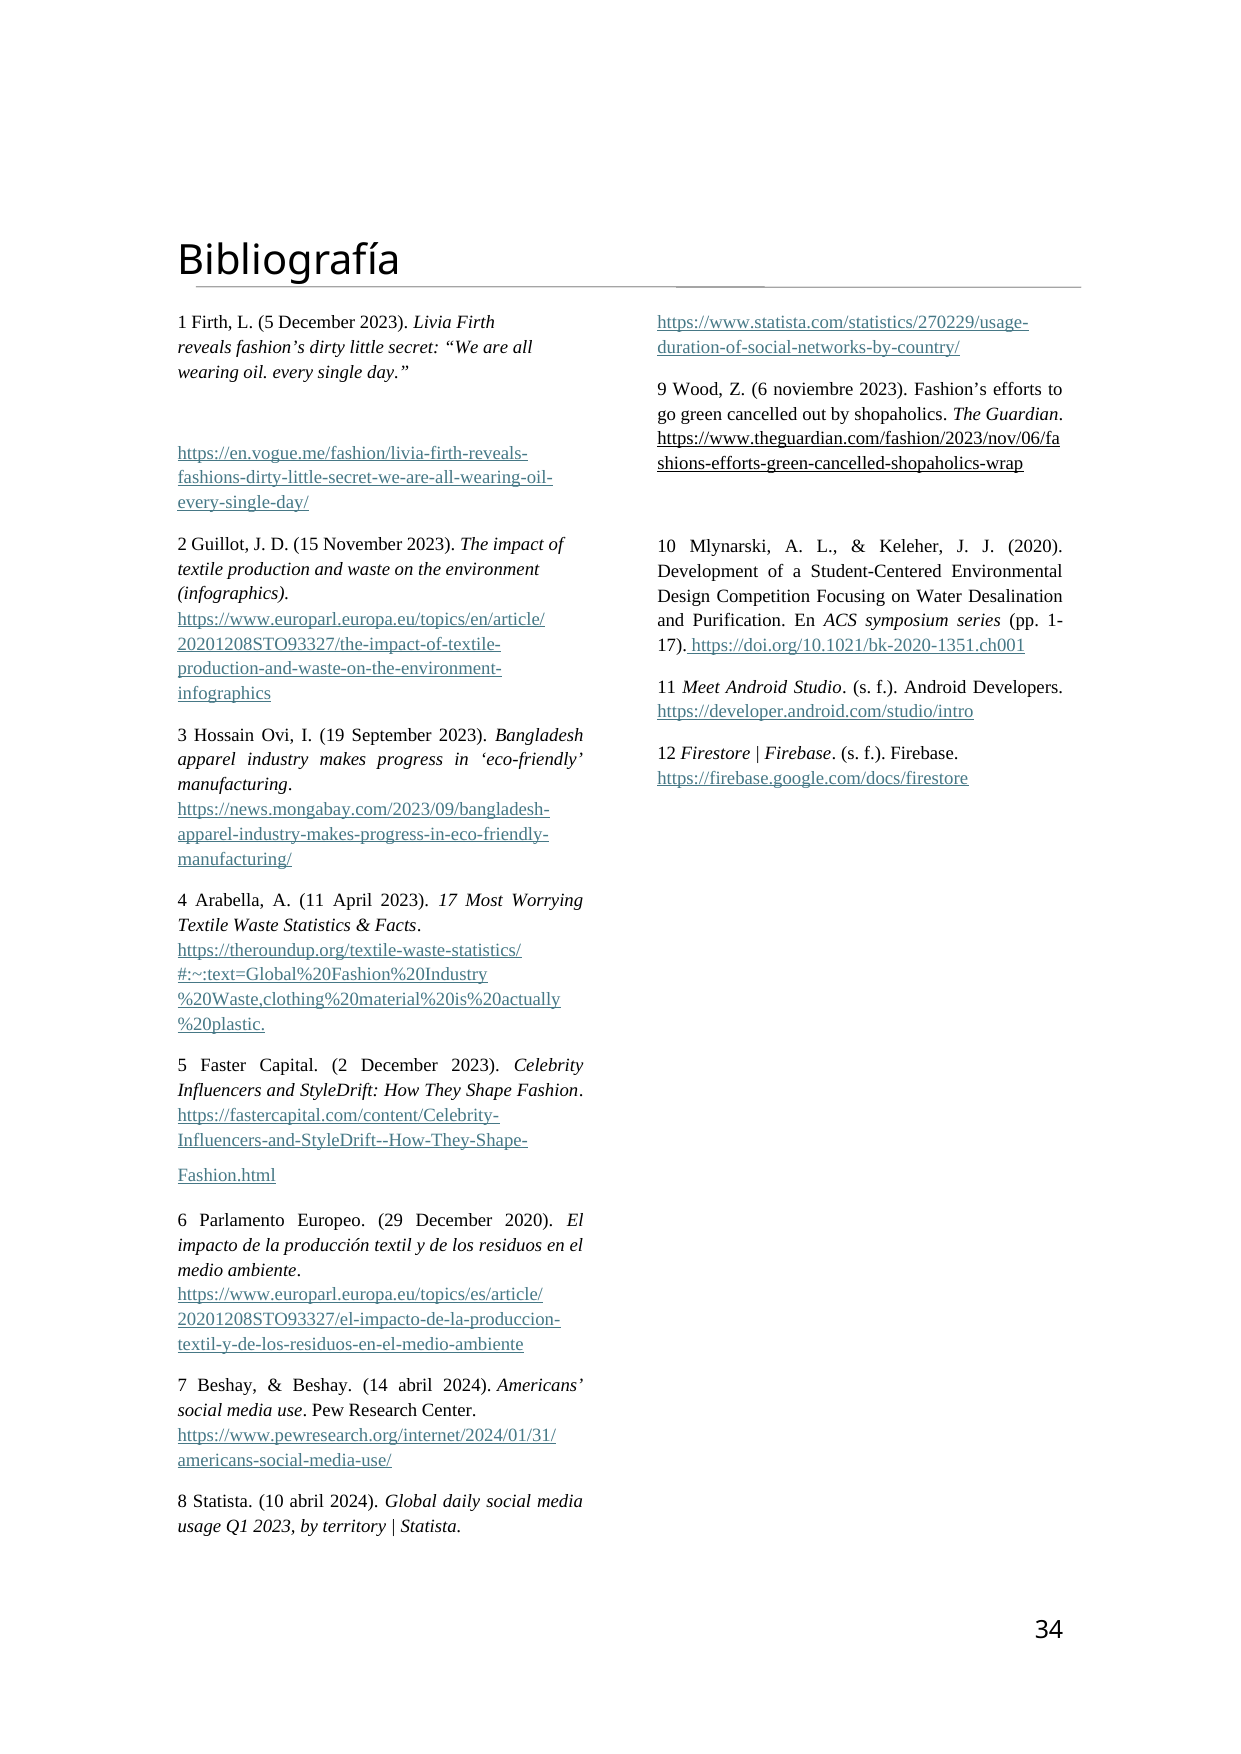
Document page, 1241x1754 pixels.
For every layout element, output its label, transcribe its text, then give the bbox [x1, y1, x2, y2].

text reveals fashion’s dirty little secret: “We are all [177, 336, 583, 358]
text 8 Statista. (10 abril 2024). Global daily social media usage Q1 2023, by territory | Statista. [177, 1490, 583, 1536]
text 2 Guillot, J. D. (15 November 2023). The impact of [177, 533, 583, 554]
text 5 Faster Capital. (2 December 2023). Celebrity Influencers and StyleDrift: How They Shape Fashion. https://fastercapital.com/content/Celebrity-Influencers-and-StyleDrift--How-They-Shape-Fashion.html [177, 1054, 583, 1187]
text https://www.europarl.europa.eu/topics/en/article/20201208STO93327/the-impact-of-textile-production-and-waste-on-the-environment-infographics [177, 608, 583, 703]
text https://news.mongabay.com/2023/09/bangladesh-apparel-industry-makes-progress-in-eco-friendly-manufacturing/ [177, 798, 583, 869]
text 1 Firth, L. (5 December 2023). Livia Firth [177, 311, 583, 333]
text 10 Mlynarski, A. L., & Keleher, J. J. (2020). Development of a Student-Centered Environmental Design Competition Focusing on Water Desalination and Purification. En ACS symposium series (pp. 1-17). https://doi.org/10.1021/bk-2020-1351.ch001 [657, 535, 1063, 656]
text https://www.pewresearch.org/internet/2024/01/31/americans-social-media-use/ [177, 1424, 583, 1470]
text 9 Wood, Z. (6 noviembre 2023). Fashion’s efforts to go green cancelled out by shopaholics. The Guardian. https://www.theguardian.com/fashion/2023/nov/06/fashions-efforts-green-cancelled-shopaholics-wrap [657, 378, 1063, 473]
text (infographics). [177, 582, 583, 604]
text textile production and waste on the environment [177, 557, 583, 579]
text https://firebase.google.com/docs/firestore [657, 767, 1063, 788]
text Bibliografía [177, 229, 1063, 286]
text 7 Beshay, & Beshay. (14 abril 2024). Americans’ social media use. Pew Research Center. [177, 1374, 583, 1421]
text 6 Parlamento Europeo. (29 December 2020). El impacto de la producción textil y de los residuos en el medio ambiente. [177, 1209, 583, 1280]
text 4 Arabella, A. (11 April 2023). 17 Most Worrying Textile Waste Statistics & Facts. [177, 889, 583, 935]
text 12 Firestore | Firebase. (s. f.). Firebase. [657, 742, 1063, 763]
text https://theroundup.org/textile-waste-statistics/#:~:text=Global%20Fashion%20Industry%20Waste,clothing%20material%20is%20actually%20plastic. [177, 938, 583, 1034]
text https://www.europarl.europa.eu/topics/es/article/20201208STO93327/el-impacto-de-la-produccion-textil-y-de-los-residuos-en-el-medio-ambiente [177, 1283, 583, 1354]
text 3 Hossain Ovi, I. (19 September 2023). Bangladesh apparel industry makes progress in ‘eco-friendly’ manufacturing. [177, 723, 583, 794]
text 11 Meet Android Studio. (s. f.). Android Developers. https://developer.android.com/studio/intro [657, 676, 1063, 722]
text https://en.vogue.me/fashion/livia-firth-reveals-fashions-dirty-little-secret-we-are-all-wearing-oil-every-single-day/ [177, 442, 583, 513]
text https://www.statista.com/statistics/270229/usage-duration-of-social-networks-by-country/ [657, 311, 1063, 358]
text wearing oil. every single day.” [177, 361, 583, 382]
